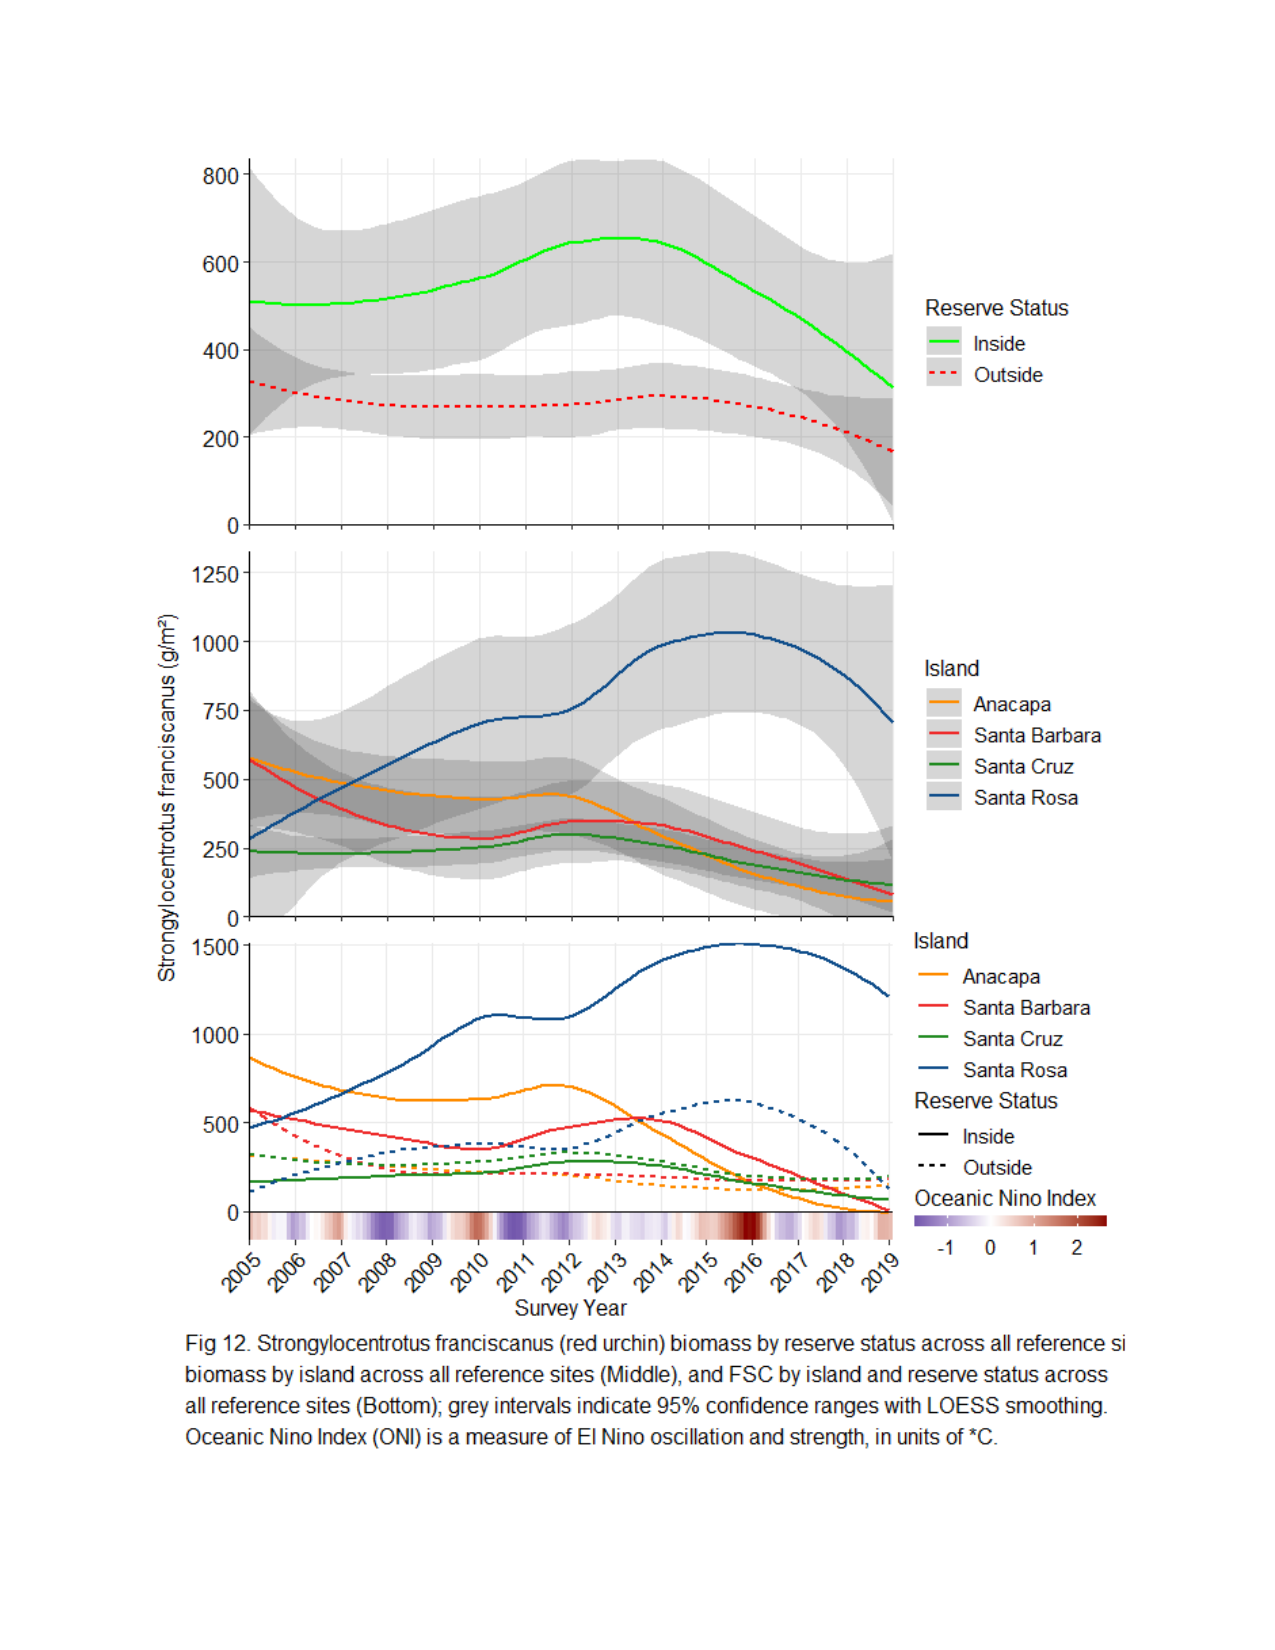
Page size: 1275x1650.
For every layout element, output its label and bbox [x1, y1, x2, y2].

picture [150, 150, 1125, 1450]
